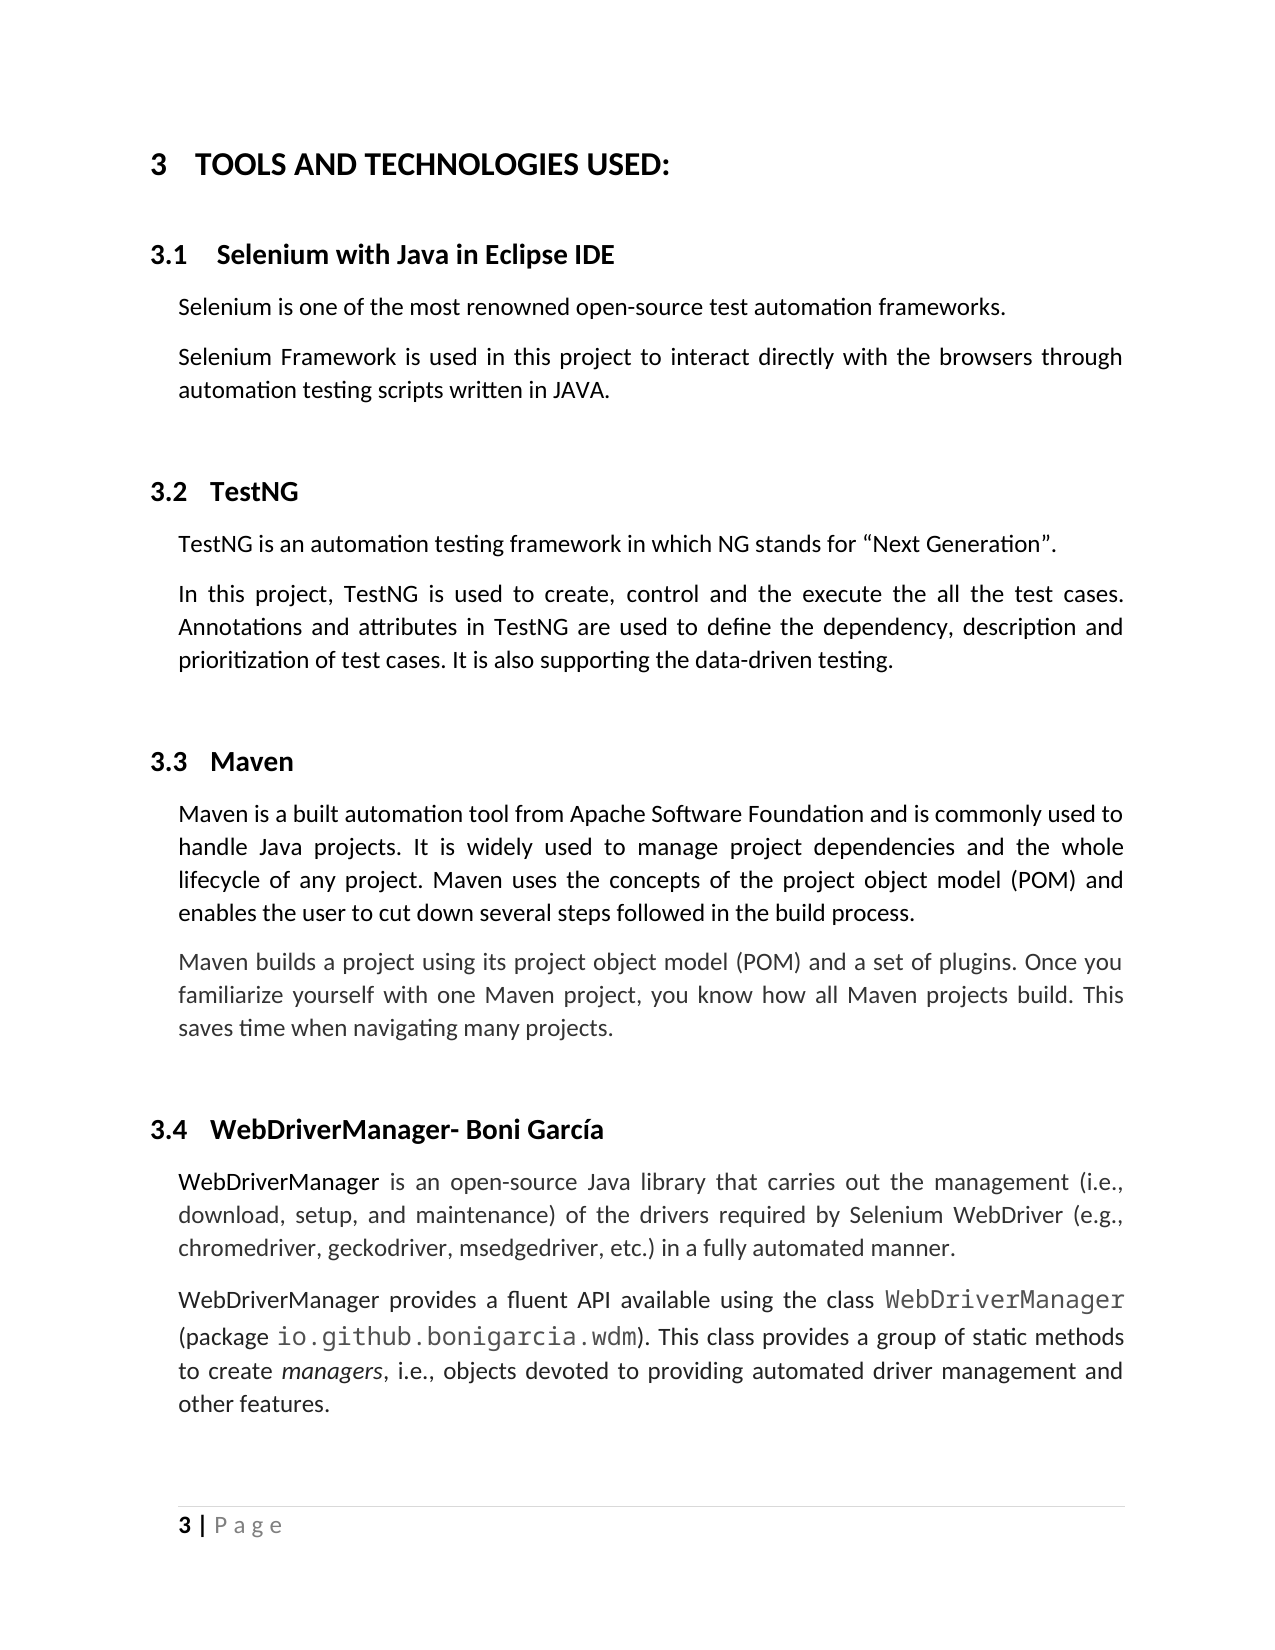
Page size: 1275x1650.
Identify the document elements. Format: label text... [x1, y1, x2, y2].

subtitle TestNG [150, 473, 1125, 509]
text Maven builds a project using its project object model (POM) and a set of plugins. Once you familiarize yourself with one Maven project, you know how all Maven projects build. This saves time when navigating many projects. [178, 946, 1125, 1043]
text WebDriverManager provides a fluent API available using the class WebDriverManager (package io.github.bonigarcia.wdm). This class provides a group of static methods to create managers, i.e., objects devoted to providing automated driver management and other features. [178, 1282, 1125, 1418]
text In this project, TestNG is used to create, control and the execute the all the test cases. Annotations and attributes in TestNG are used to define the dependency, description and prioritization of test cases. It is also supporting the data-driven testing. [178, 578, 1125, 674]
text WebDriverManager is an open-source Java library that carries out the management (i.e., download, setup, and maintenance) of the drivers required by Selenium WebDriver (e.g., chromedriver, geckodriver, msedgedriver, etc.) in a fully automated manner. [178, 1166, 1125, 1263]
subtitle TOOLS AND TECHNOLOGIES USED: [150, 143, 1125, 184]
text TestNG is an automation testing framework in which NG stands for “Next Generation”. [178, 528, 1125, 559]
text Maven is a built automation tool from Apache Software Foundation and is commonly used to handle Java projects. It is widely used to manage project dependencies and the whole lifecycle of any project. Maven uses the concepts of the project object model (POM) and enables the user to cut down several steps followed in the build process. [178, 798, 1125, 927]
subtitle Selenium with Java in Eclipse IDE [150, 236, 1125, 272]
text Selenium is one of the most renowned open-source test automation frameworks. [178, 292, 1125, 322]
text Selenium Framework is used in this project to interact directly with the browsers through automation testing scripts written in JAVA. [178, 341, 1125, 404]
subtitle Maven [150, 743, 1125, 778]
subtitle WebDriverManager- Boni García [150, 1111, 1125, 1147]
